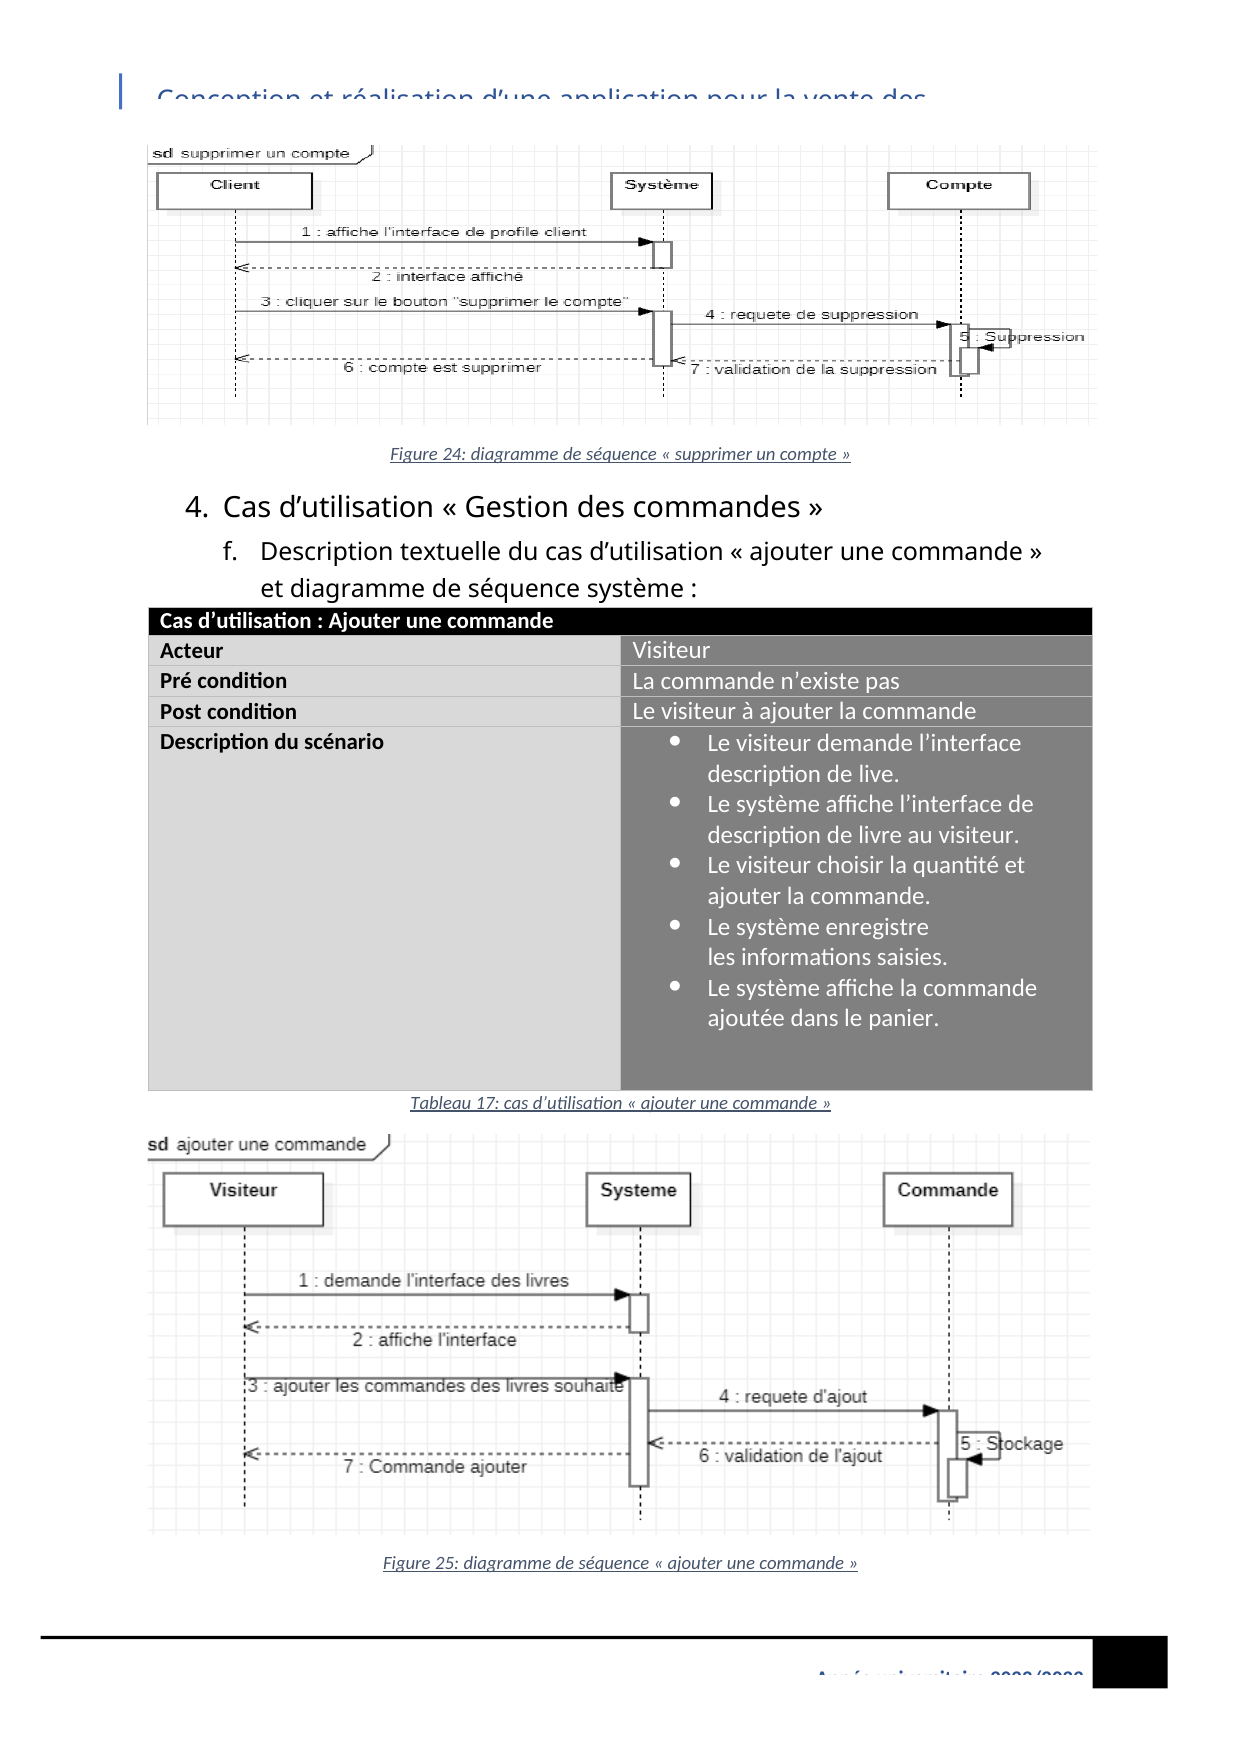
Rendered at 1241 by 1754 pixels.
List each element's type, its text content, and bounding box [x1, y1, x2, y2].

table_cell Acteur [149, 636, 620, 665]
table_cell Description du scénario [149, 727, 620, 1090]
text Figure 24: diagramme de séquence « supprimer un compte » [28, 442, 1212, 465]
table_cell Le visiteur demande l’interface description de live. Le système affiche l’interface de description de livre au visiteur. Le visiteur choisir la quantité et ajouter la commande. Le système enregistre les informations saisies. Le système affiche la commande ajoutée dans le panier. [621, 727, 1092, 1090]
list Description textuelle du cas d’utilisation « ajouter une commande » et diagramme de séquence système : [223, 533, 1071, 604]
table_cell La commande n’existe pas [621, 666, 1092, 696]
text Tableau 17: cas d’utilisation « ajouter une commande » [28, 1091, 1213, 1114]
picture [147, 145, 1098, 425]
table_cell Visiteur [621, 636, 1092, 665]
table_cell Post condition [149, 697, 620, 726]
table_cell Pré condition [149, 666, 620, 696]
picture [147, 1134, 1090, 1535]
table_header Cas d’utilisation : Ajouter une commande [149, 608, 1092, 635]
table_cell Le visiteur à ajouter la commande [621, 697, 1092, 726]
text Figure 25: diagramme de séquence « ajouter une commande » [28, 1552, 1212, 1574]
subtitle Cas d’utilisation « Gestion des commandes » [185, 486, 1223, 526]
